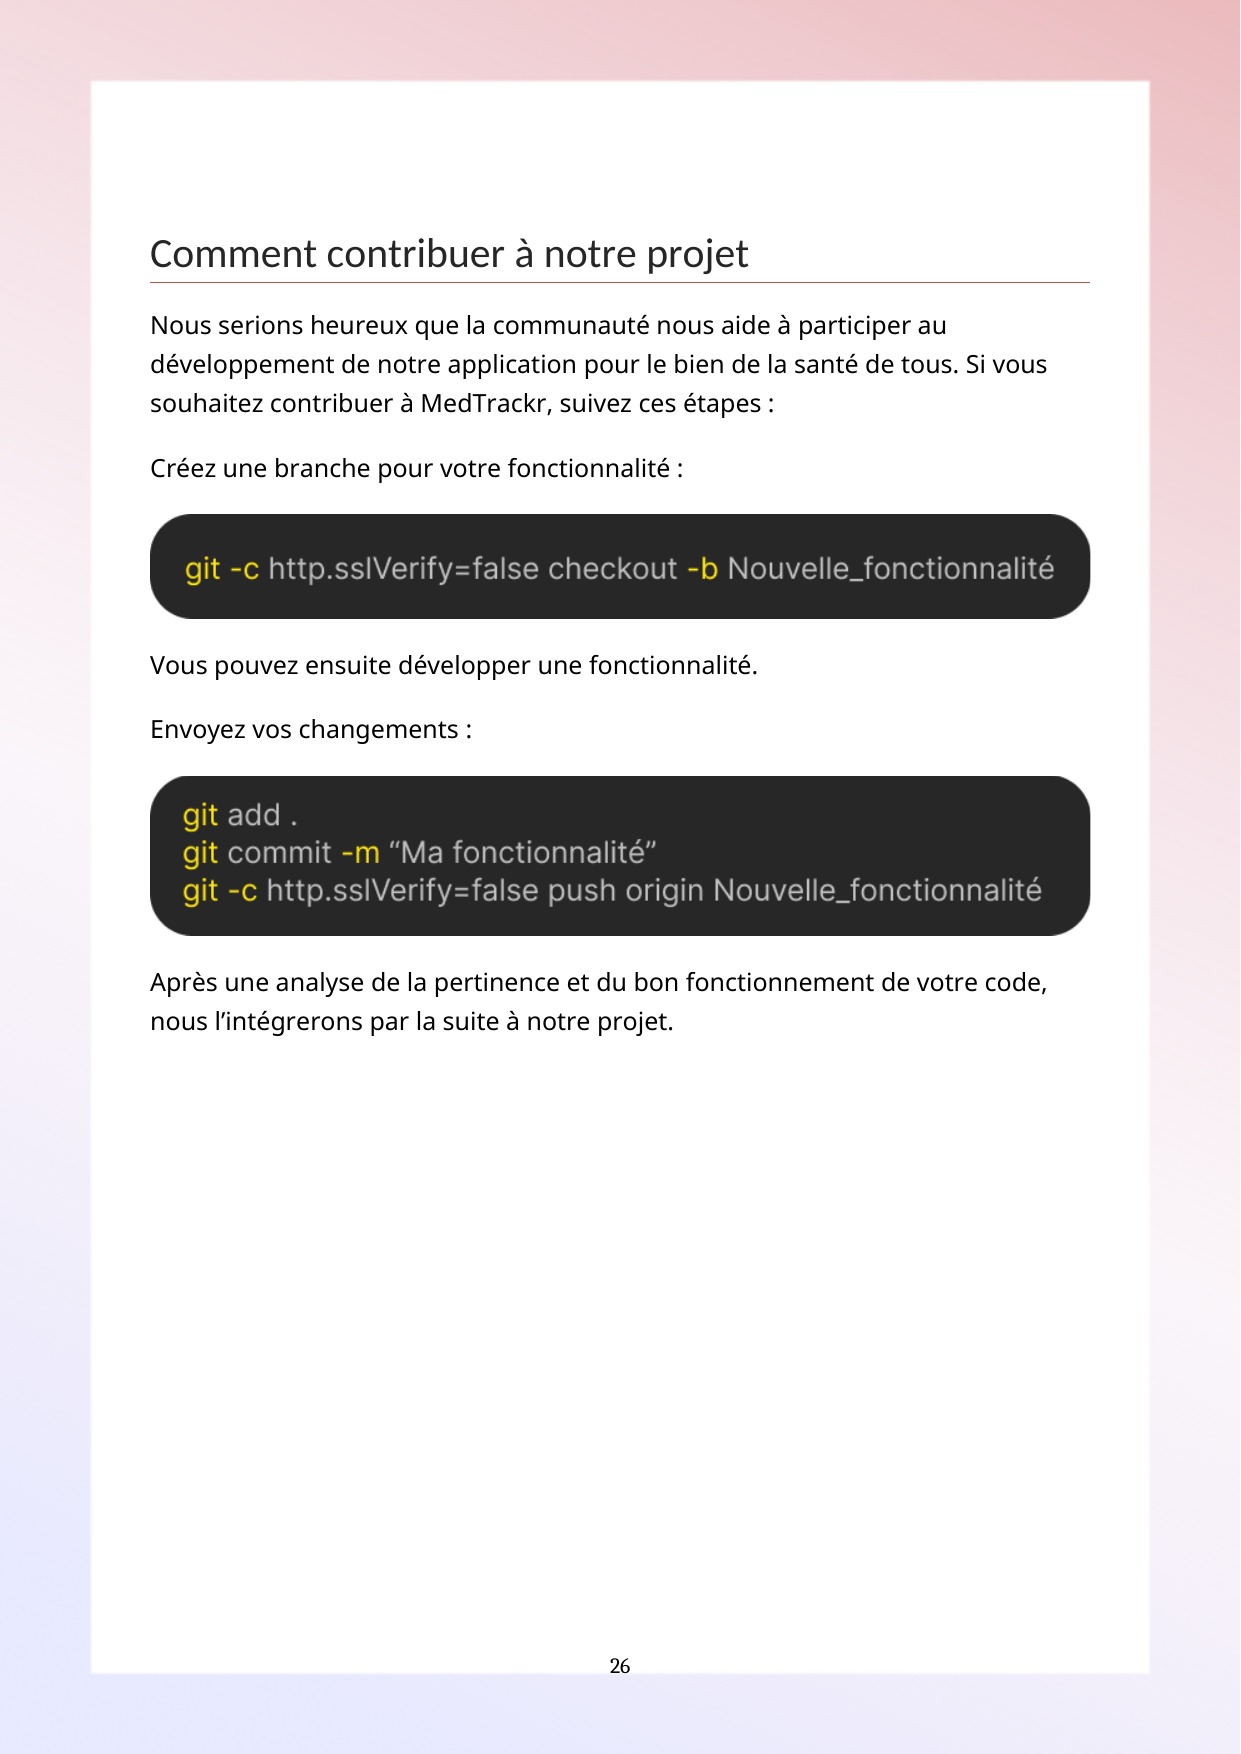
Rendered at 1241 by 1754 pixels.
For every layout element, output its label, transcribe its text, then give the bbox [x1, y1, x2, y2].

text Nous serions heureux que la communauté nous aide à participer au développement de notre application pour le bien de la santé de tous. Si vous souhaitez contribuer à MedTrackr, suivez ces étapes : [150, 308, 1090, 420]
text Vous pouvez ensuite développer une fonctionnalité. [150, 648, 1090, 682]
picture [0, 0, 1241, 1754]
text Envoyez vos changements : [150, 712, 1090, 746]
subtitle Comment contribuer à notre projet [150, 227, 1090, 282]
text Après une analyse de la pertinence et du bon fonctionnement de votre code, nous l’intégrerons par la suite à notre projet. [150, 965, 1090, 1038]
text Créez une branche pour votre fonctionnalité : [150, 450, 1090, 484]
